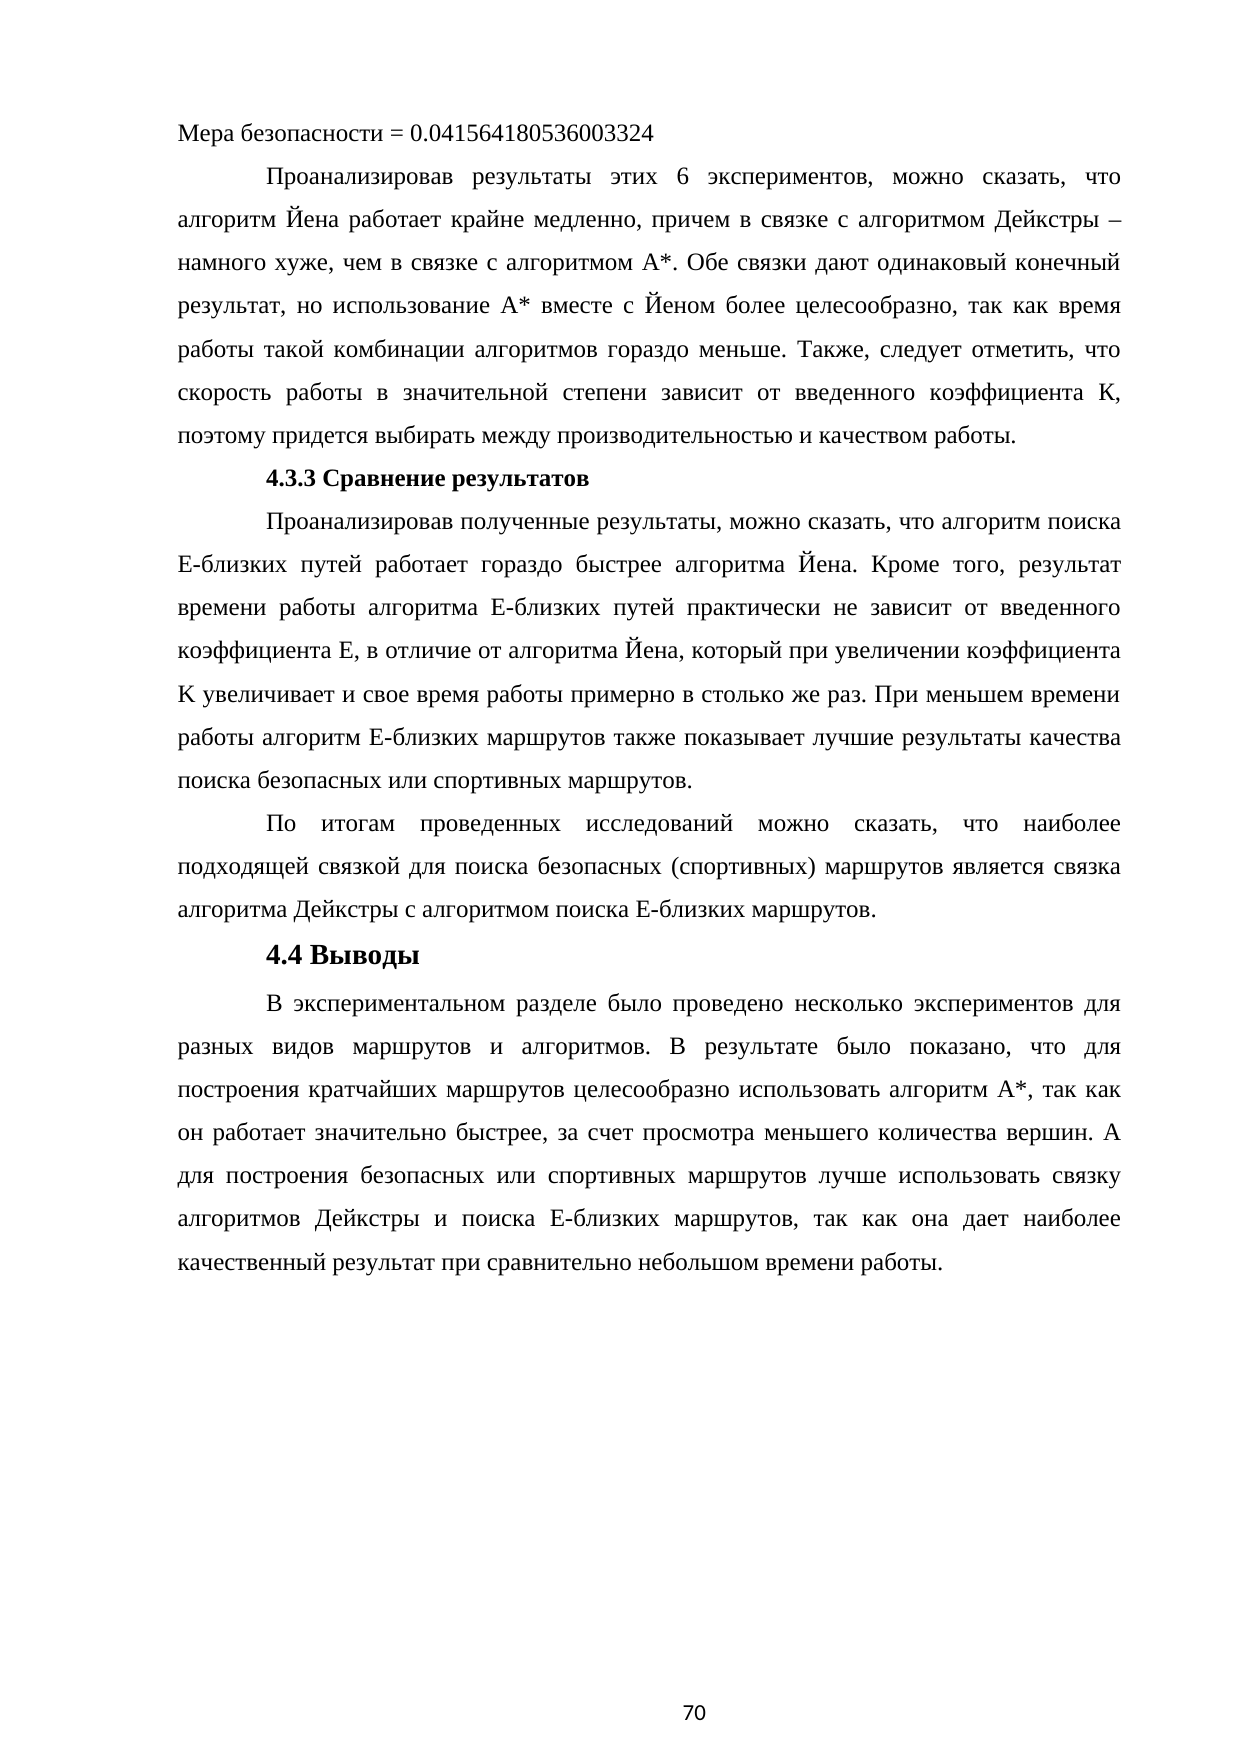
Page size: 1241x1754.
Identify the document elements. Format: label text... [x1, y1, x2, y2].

text В экспериментальном разделе было проведено несколько экспериментов для разных видов маршрутов и алгоритмов. В результате было показано, что для построения кратчайших маршрутов целесообразно использовать алгоритм А*, так как он работает значительно быстрее, за счет просмотра меньшего количества вершин. А для построения безопасных или спортивных маршрутов лучше использовать связку алгоритмов Дейкстры и поиска Е-близких маршрутов, так как она дает наиболее качественный результат при сравнительно небольшом времени работы. [177, 988, 1122, 1275]
list Сравнение результатов [266, 463, 1122, 492]
text По итогам проведенных исследований можно сказать, что наиболее подходящей связкой для поиска безопасных (спортивных) маршрутов является связка алгоритма Дейкстры с алгоритмом поиска Е-близких маршрутов. [177, 808, 1122, 923]
text Проанализировав полученные результаты, можно сказать, что алгоритм поиска Е-близких путей работает гораздо быстрее алгоритма Йена. Кроме того, результат времени работы алгоритма Е-близких путей практически не зависит от введенного коэффициента Е, в отличие от алгоритма Йена, который при увеличении коэффициента K увеличивает и свое время работы примерно в столько же раз. При меньшем времени работы алгоритм Е-близких маршрутов также показывает лучшие результаты качества поиска безопасных или спортивных маршрутов. [177, 506, 1122, 794]
text Проанализировав результаты этих 6 экспериментов, можно сказать, что алгоритм Йена работает крайне медленно, причем в связке с алгоритмом Дейкстры – намного хуже, чем в связке с алгоритмом А*. Обе связки дают одинаковый конечный результат, но использование А* вместе с Йеном более целесообразно, так как время работы такой комбинации алгоритмов гораздо меньше. Также, следует отметить, что скорость работы в значительной степени зависит от введенного коэффициента К, поэтому придется выбирать между производительностью и качеством работы. [177, 161, 1122, 449]
text Мера безопасности = 0.041564180536003324 [177, 118, 1122, 147]
list Выводы [177, 937, 1122, 971]
